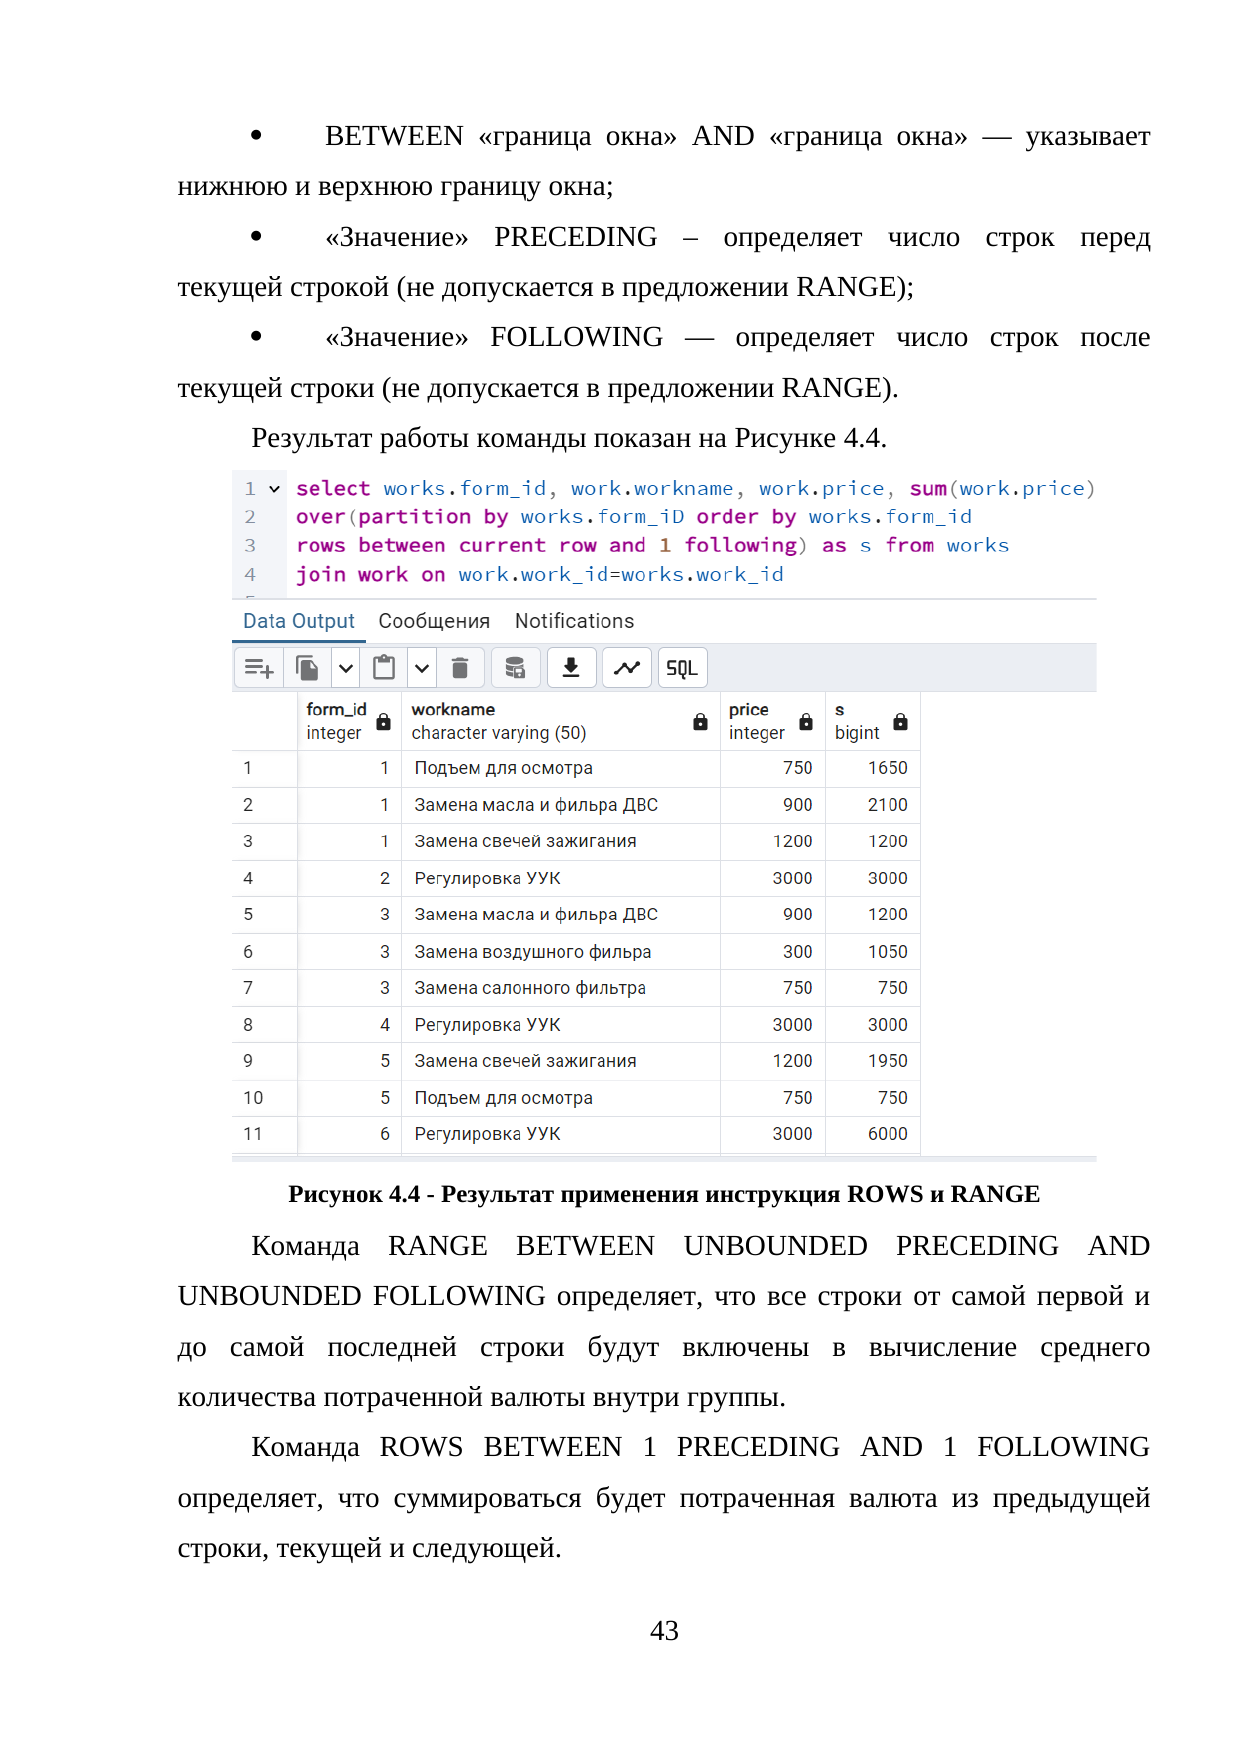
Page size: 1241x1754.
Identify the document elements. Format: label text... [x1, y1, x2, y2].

picture [232, 470, 1097, 1162]
text Рисунок 4.4 - Результат применения инструкция ROWS и RANGE [177, 1179, 1152, 1207]
text Команда RANGE BETWEEN UNBOUNDED PRECEDING AND UNBOUNDED FOLLOWING определяет, что все строки от самой первой и до самой последней строки будут включены в вычисление среднего количества потраченной валюты внутри группы. [177, 1228, 1152, 1413]
list «Значение» PRECEDING – определяет число строк перед текущей строкой (не допускается в предложении RANGE); [177, 219, 1152, 303]
text Команда ROWS BETWEEN 1 PRECEDING AND 1 FOLLOWING определяет, что суммироваться будет потраченная валюта из предыдущей строки, текущей и следующей. [177, 1429, 1152, 1564]
text Результат работы команды показан на Рисунке 4.4. [177, 420, 1152, 454]
list «Значение» FOLLOWING — определяет число строк после текущей строки (не допускается в предложении RANGE). [177, 319, 1152, 403]
list BETWEEN «граница окна» AND «граница окна» — указывает нижнюю и верхнюю границу окна; [177, 118, 1152, 202]
